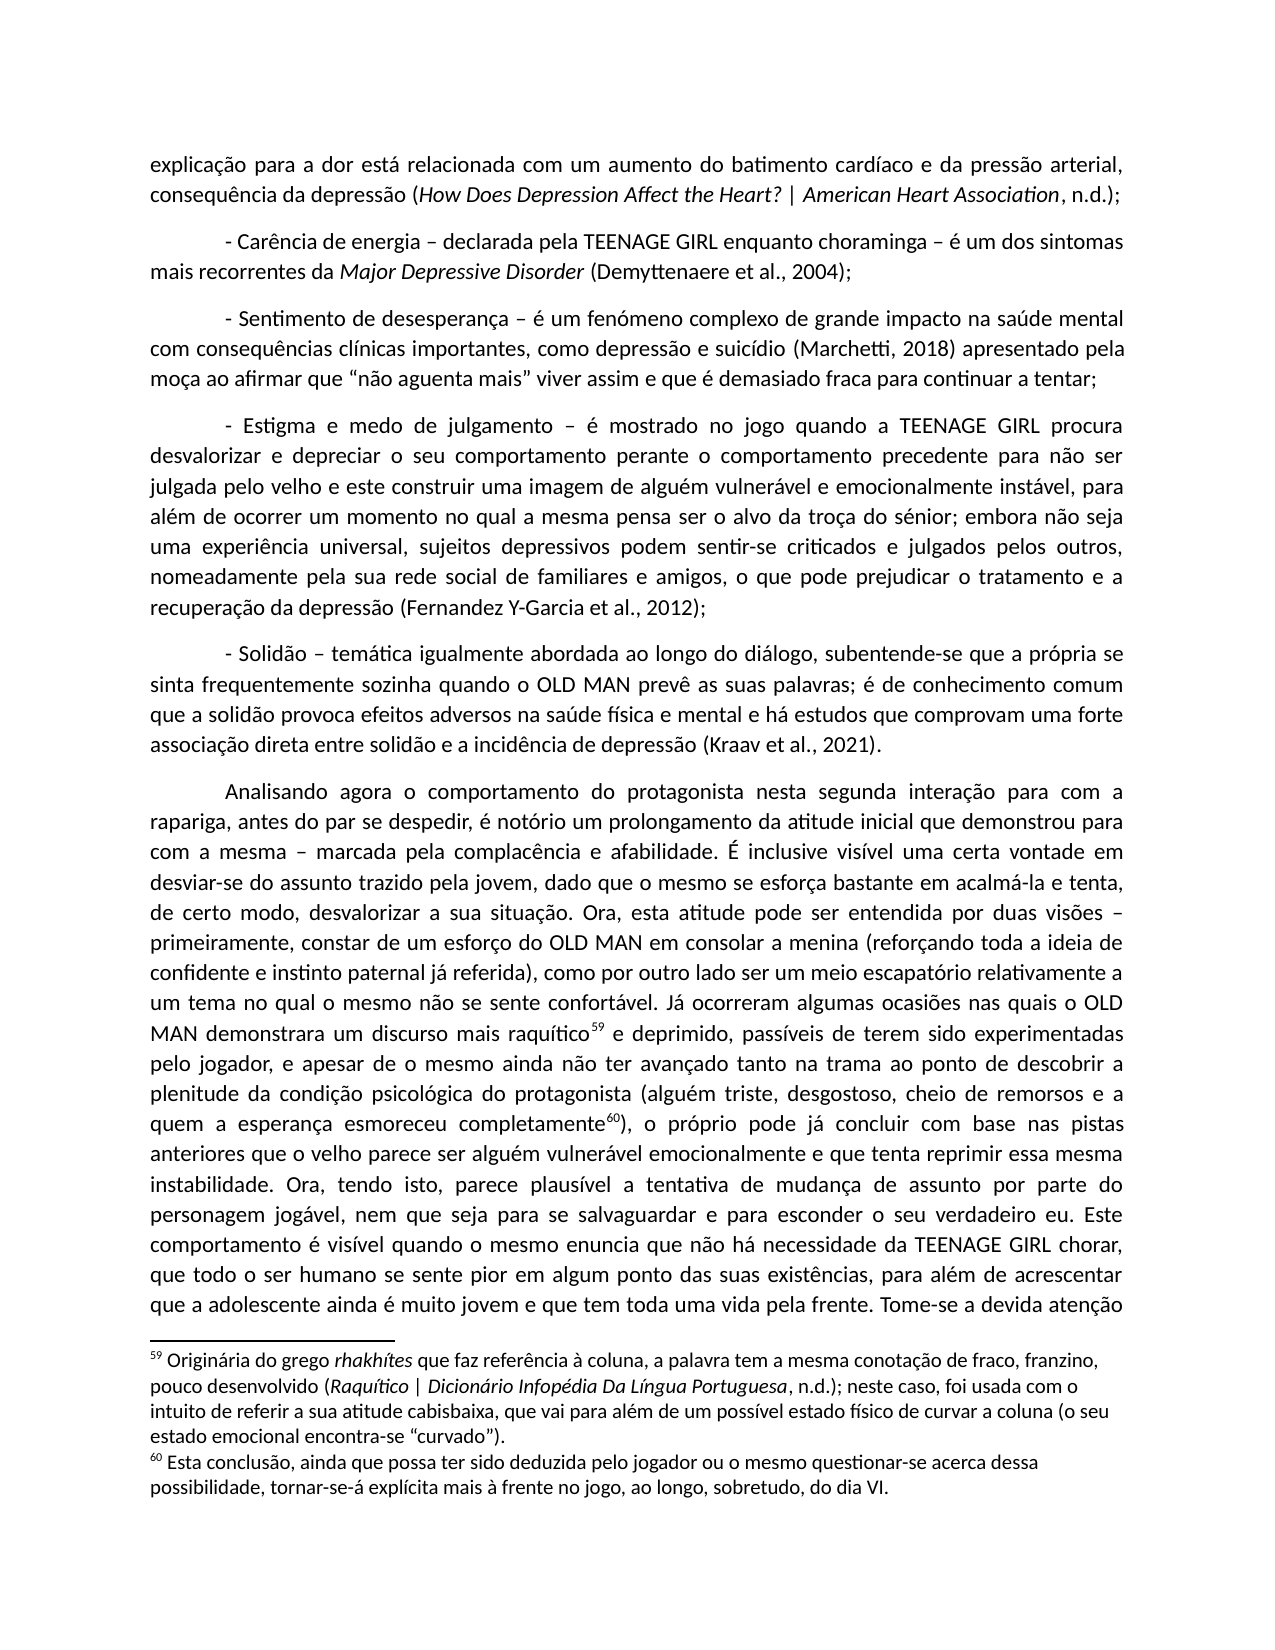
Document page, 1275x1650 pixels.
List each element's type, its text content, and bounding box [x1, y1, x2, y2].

text - Sentimento de desesperança – é um fenómeno complexo de grande impacto na saúde mental com consequências clínicas importantes, como depressão e suicídio apresentado pela moça ao afirmar que “não aguenta mais” viver assim e que é demasiado fraca para continuar a tentar; [150, 304, 1125, 393]
text - Carência de energia – declarada pela TEENAGE GIRL enquanto choraminga – é um dos sintomas mais recorrentes da Major Depressive Disorder ; [150, 227, 1125, 285]
text - Solidão – temática igualmente abordada ao longo do diálogo, subentende-se que a própria se sinta frequentemente sozinha quando o OLD MAN prevê as suas palavras; é de conhecimento comum que a solidão provoca efeitos adversos na saúde física e mental e há estudos que comprovam uma forte associação direta entre solidão e a incidência de depressão . [150, 639, 1125, 758]
text - Estigma e medo de julgamento – é mostrado no jogo quando a TEENAGE GIRL procura desvalorizar e depreciar o seu comportamento perante o comportamento precedente para não ser julgada pelo velho e este construir uma imagem de alguém vulnerável e emocionalmente instável, para além de ocorrer um momento no qual a mesma pensa ser o alvo da troça do sénior; embora não seja uma experiência universal, sujeitos depressivos podem sentir-se criticados e julgados pelos outros, nomeadamente pela sua rede social de familiares e amigos, o que pode prejudicar o tratamento e a recuperação da depressão ; [150, 411, 1125, 621]
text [150, 777, 1125, 1319]
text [150, 150, 1125, 208]
